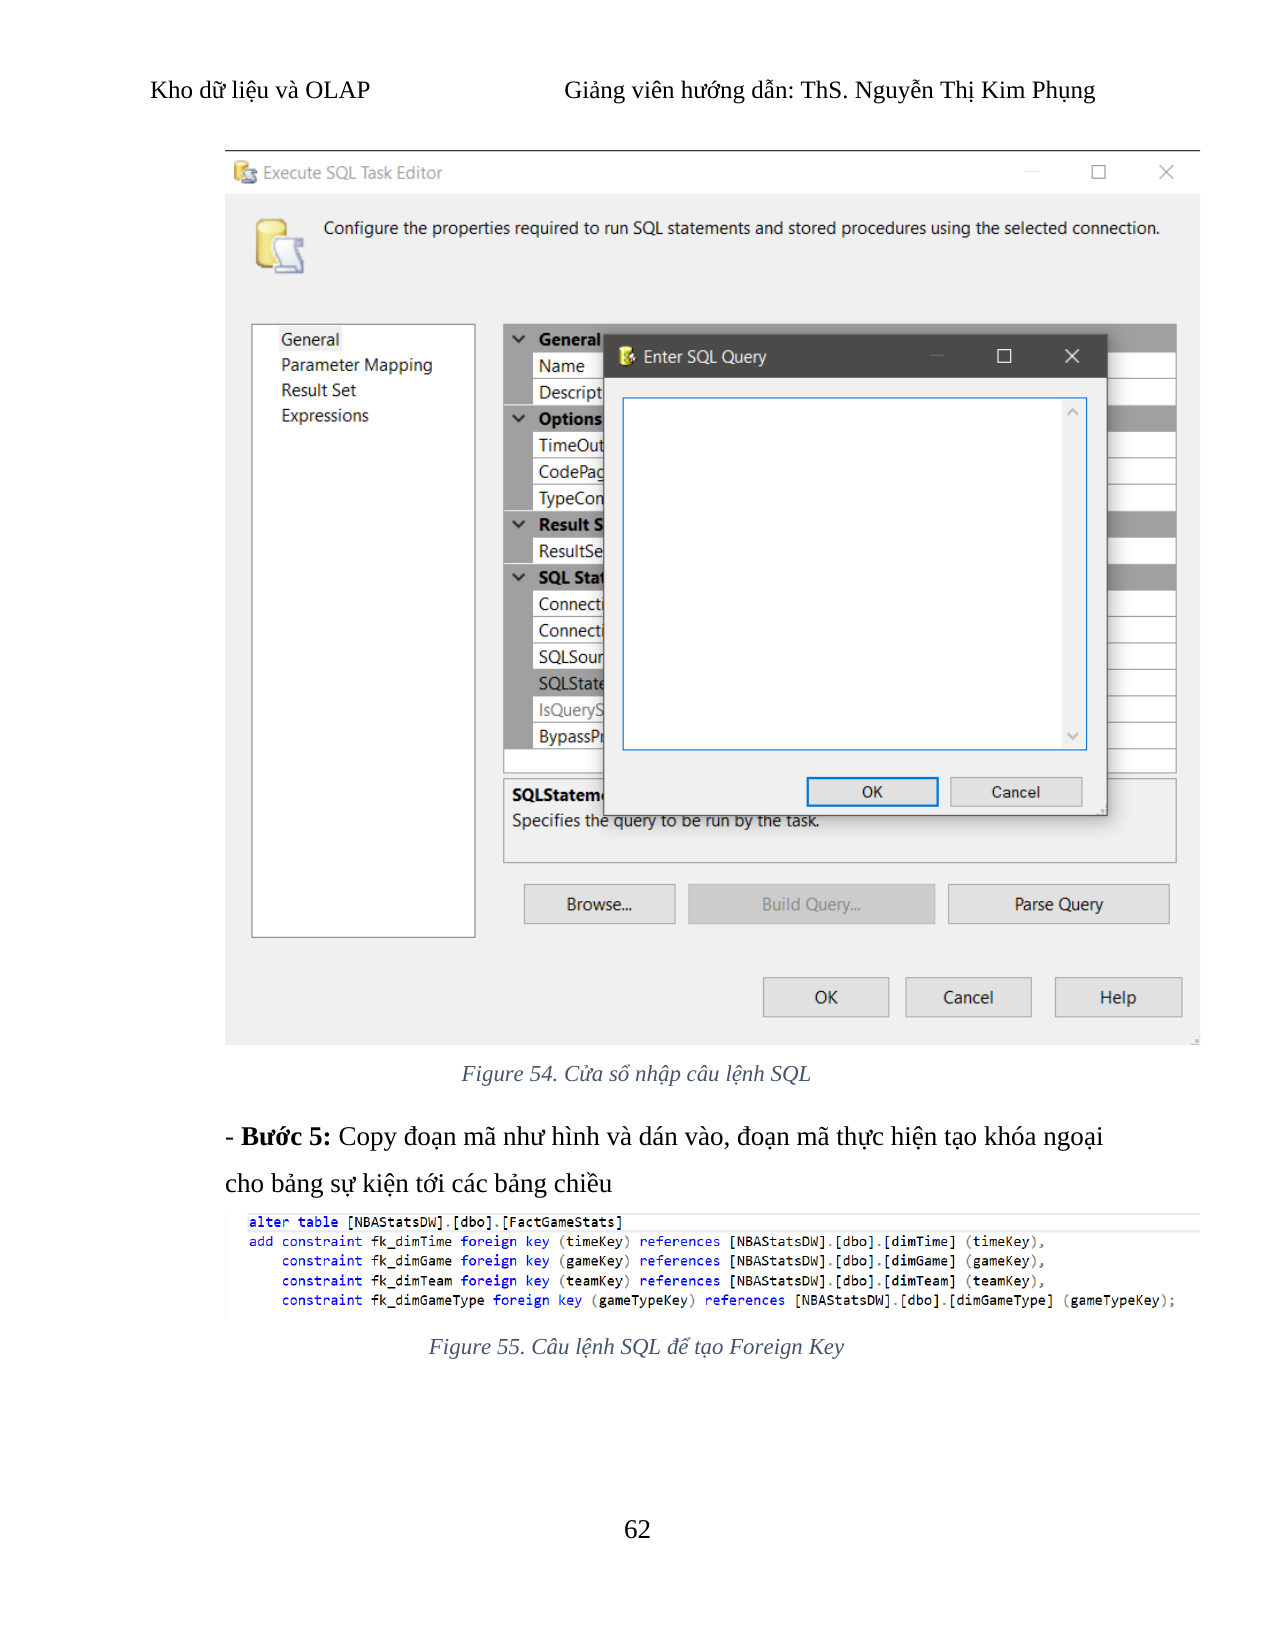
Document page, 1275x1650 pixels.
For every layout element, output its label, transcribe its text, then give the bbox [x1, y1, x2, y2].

text Figure 55. Câu lệnh SQL để tạo Foreign Key [150, 1333, 1125, 1359]
picture [225, 150, 1200, 1045]
picture [225, 1213, 1200, 1318]
text - Bước 5: Copy đoạn mã như hình và dán vào, đoạn mã thực hiện tạo khóa ngoại cho bảng sự kiện tới các bảng chiều [225, 1120, 1125, 1198]
text Figure 54. Cửa sổ nhập câu lệnh SQL [150, 1060, 1125, 1086]
